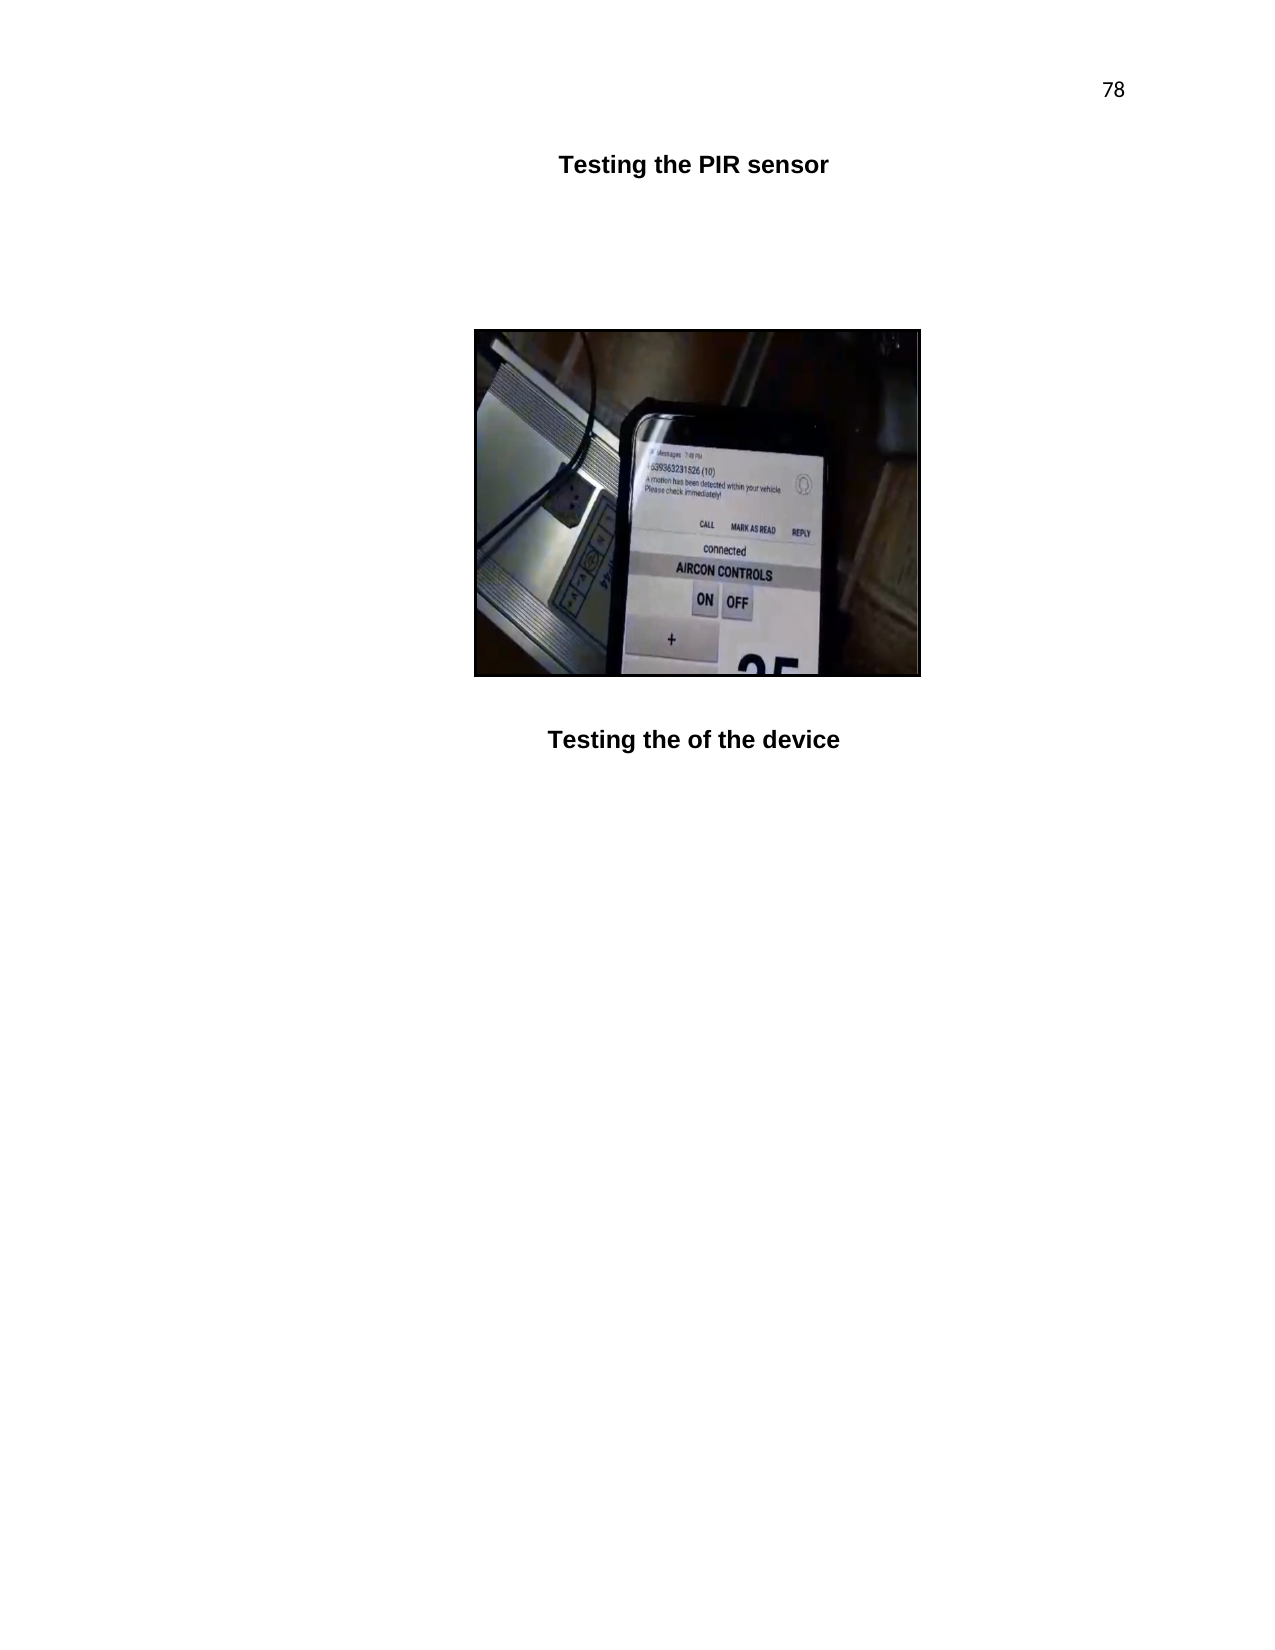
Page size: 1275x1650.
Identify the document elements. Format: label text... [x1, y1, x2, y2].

text Testing the of the device [262, 725, 1125, 754]
picture [477, 332, 918, 674]
text Testing the PIR sensor [262, 150, 1125, 179]
